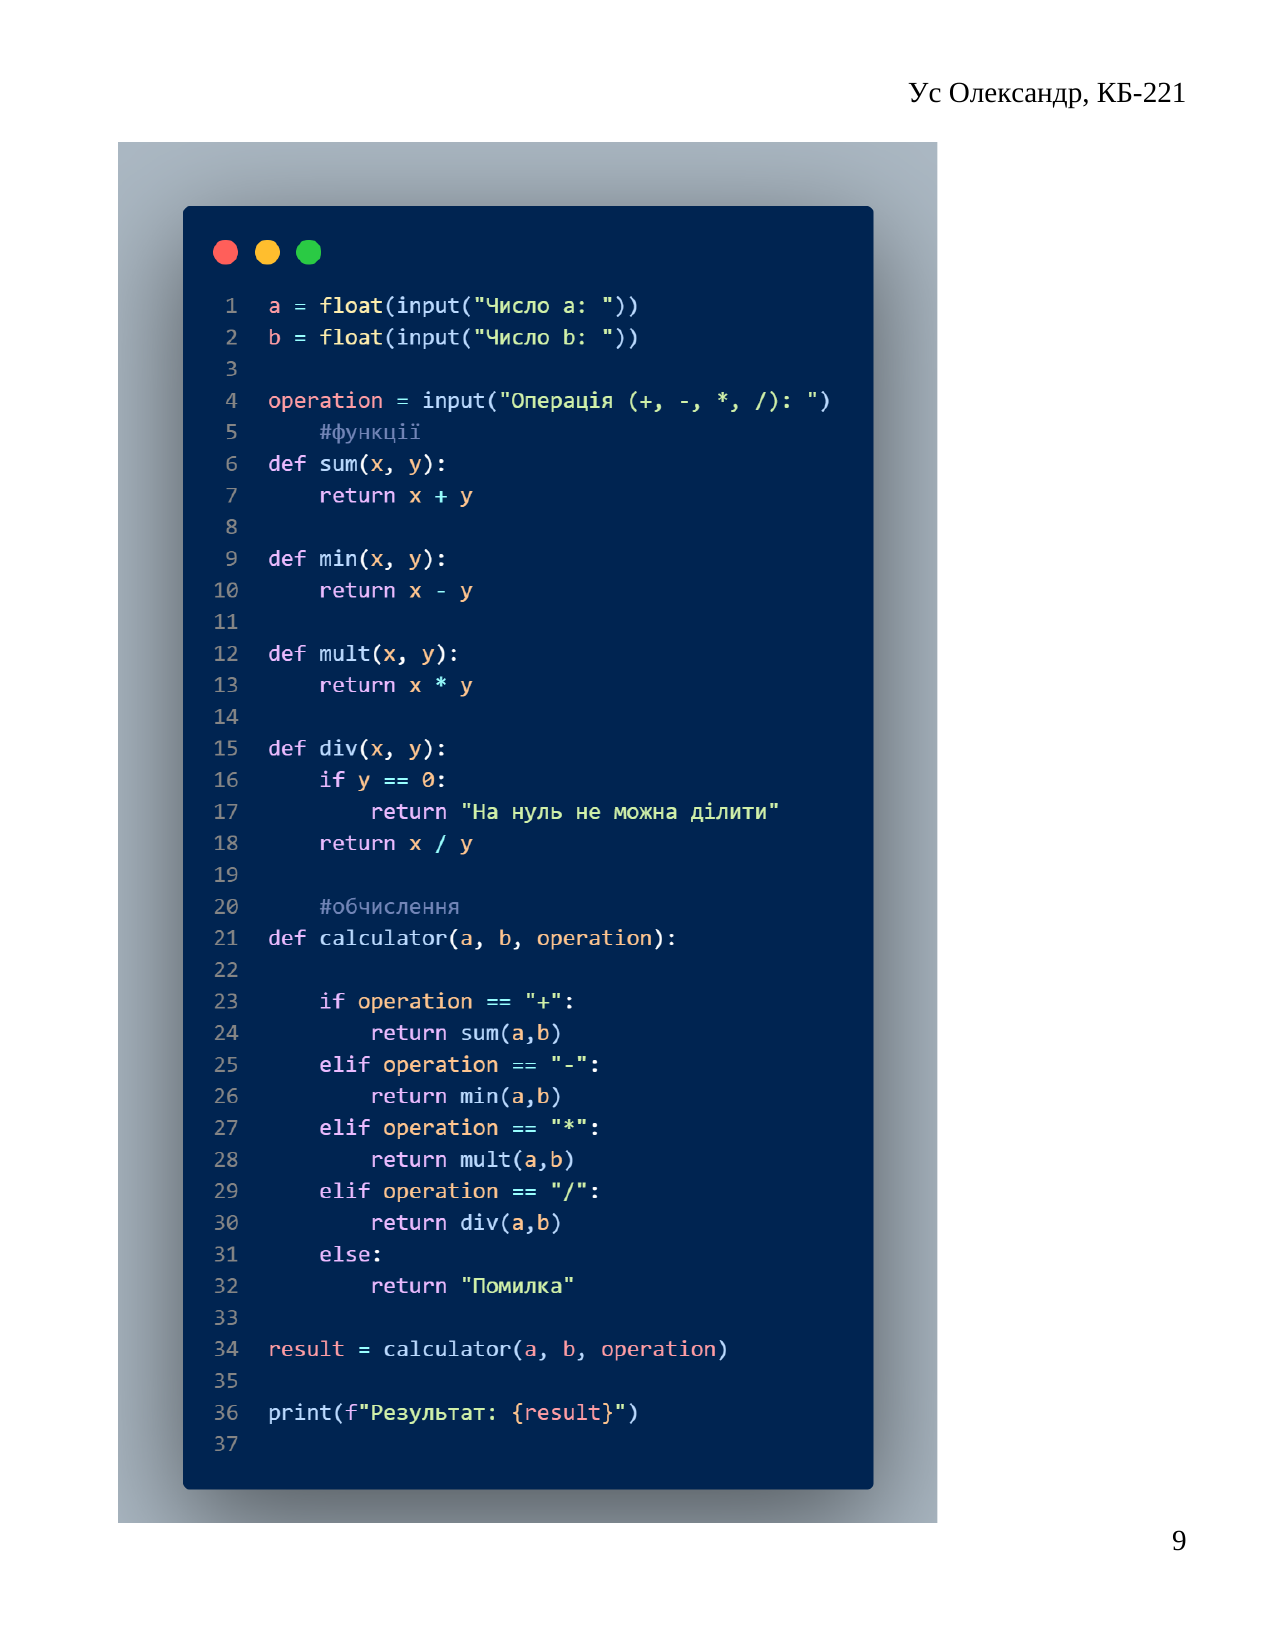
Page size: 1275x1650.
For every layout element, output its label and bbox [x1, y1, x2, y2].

picture [118, 142, 938, 1523]
